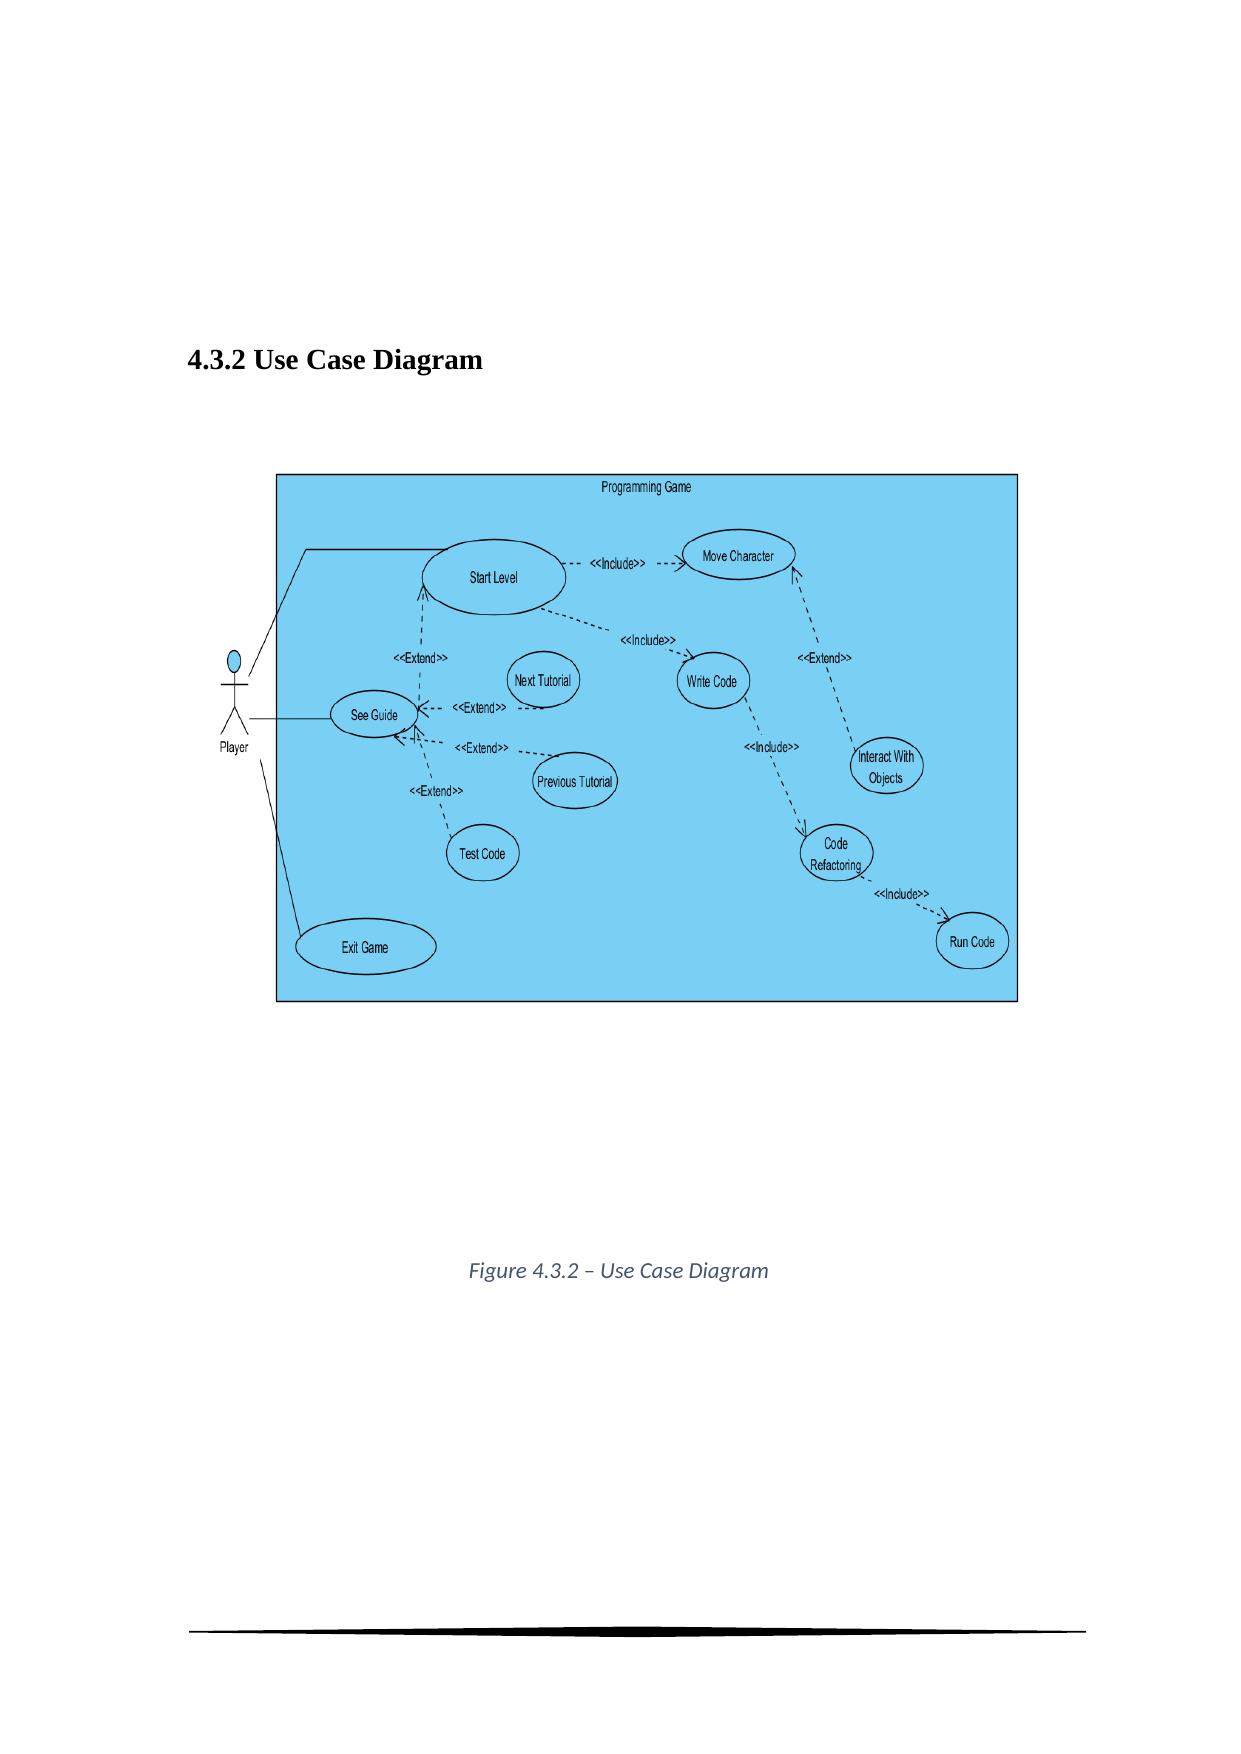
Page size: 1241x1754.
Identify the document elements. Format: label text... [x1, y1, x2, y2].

subtitle 4.3.2 Use Case Diagram [187, 342, 1053, 376]
text Figure 4.3.2 – Use Case Diagram [187, 1257, 1053, 1285]
picture [188, 438, 1047, 1055]
